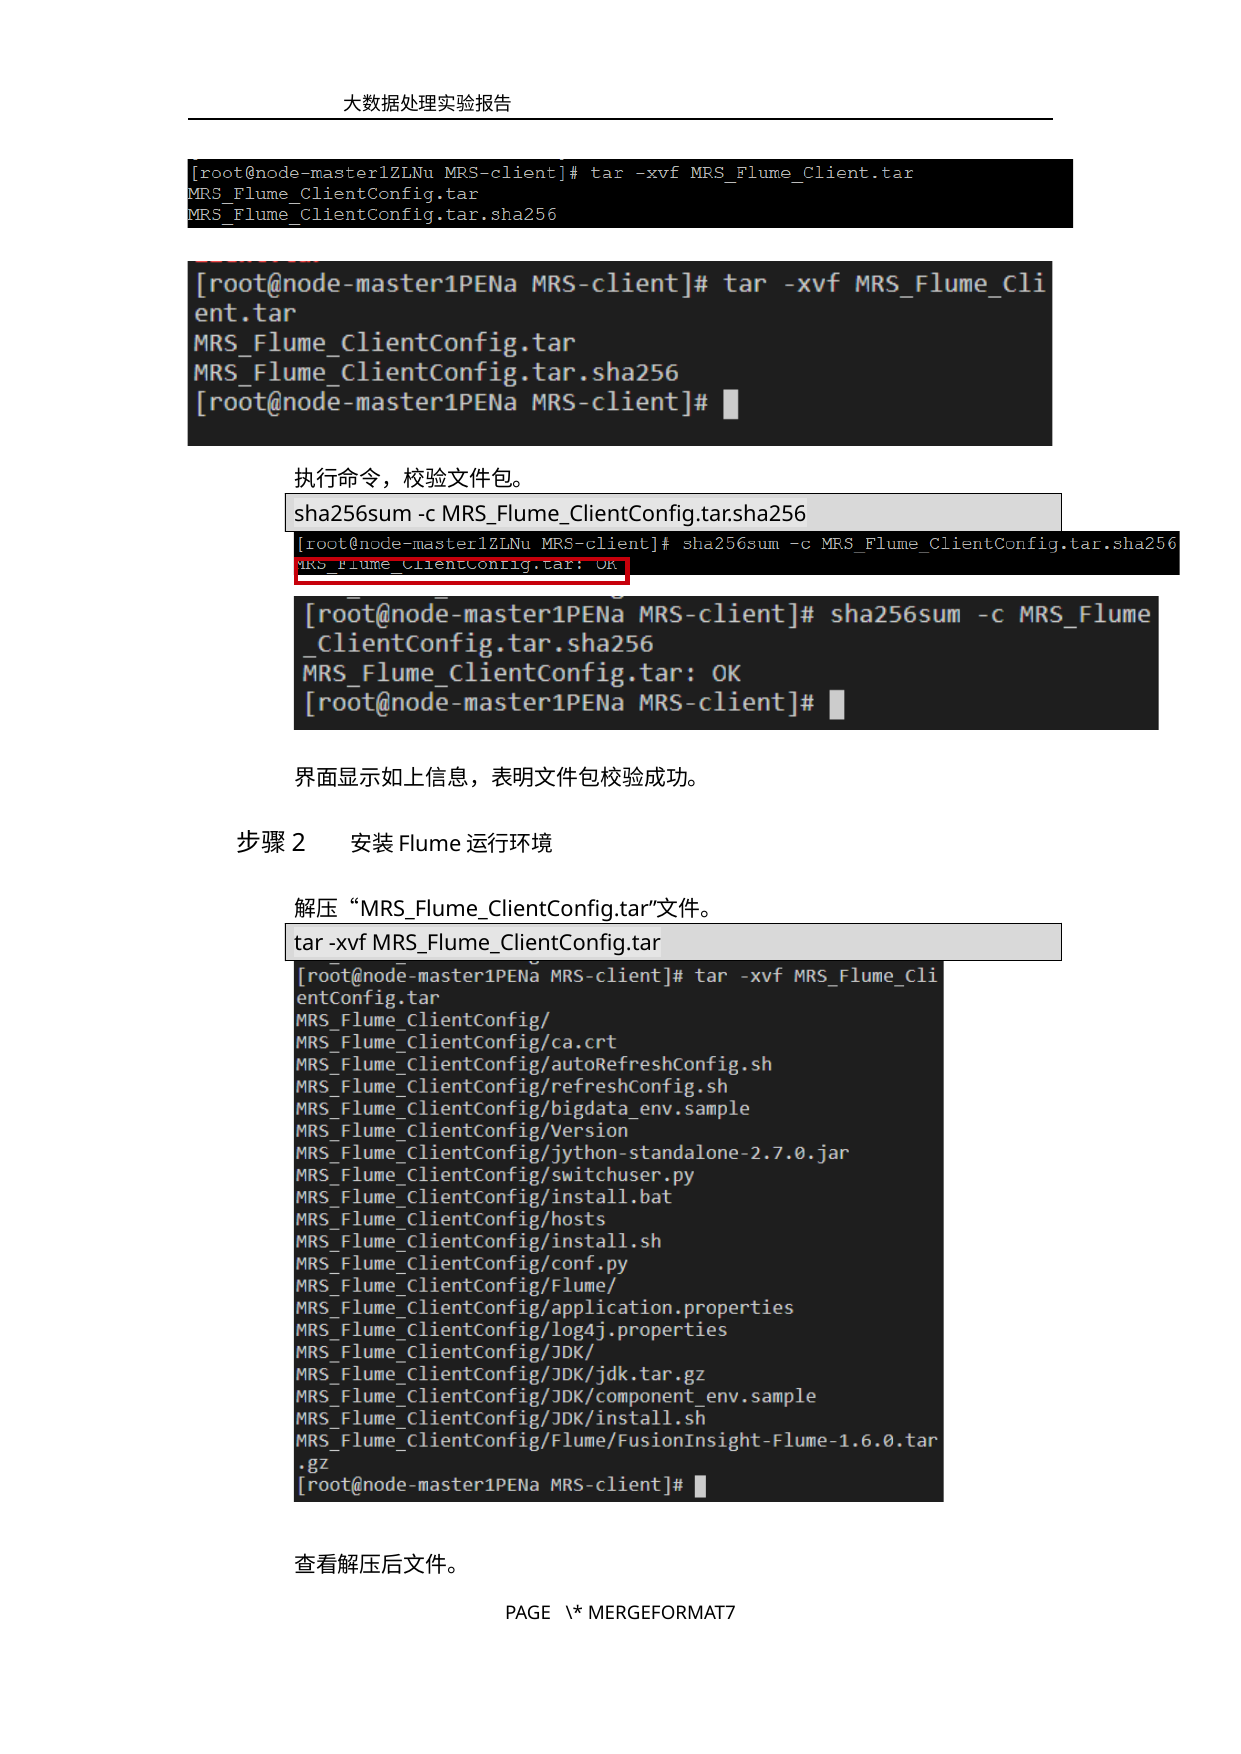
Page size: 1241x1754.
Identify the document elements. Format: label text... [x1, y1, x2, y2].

text tar -xvf MRS_Flume_ClientConfig.tar [286, 924, 1061, 960]
text 解压“MRS_Flume_ClientConfig.tar”文件。 [294, 890, 1053, 923]
text 安装Flume运行环境 [306, 808, 1053, 873]
text sha256sum -c MRS_Flume_ClientConfig.tar.sha256 [286, 494, 1061, 531]
picture [298, 561, 625, 575]
text 查看解压后文件。 [294, 1546, 1053, 1579]
text 界面显示如上信息，表明文件包校验成功。 [294, 759, 1053, 792]
picture [293, 596, 1159, 730]
picture [187, 261, 1053, 446]
picture [293, 531, 1180, 575]
picture [293, 961, 944, 1502]
picture [187, 159, 1074, 228]
text 执行命令，校验文件包。 [294, 461, 1053, 493]
